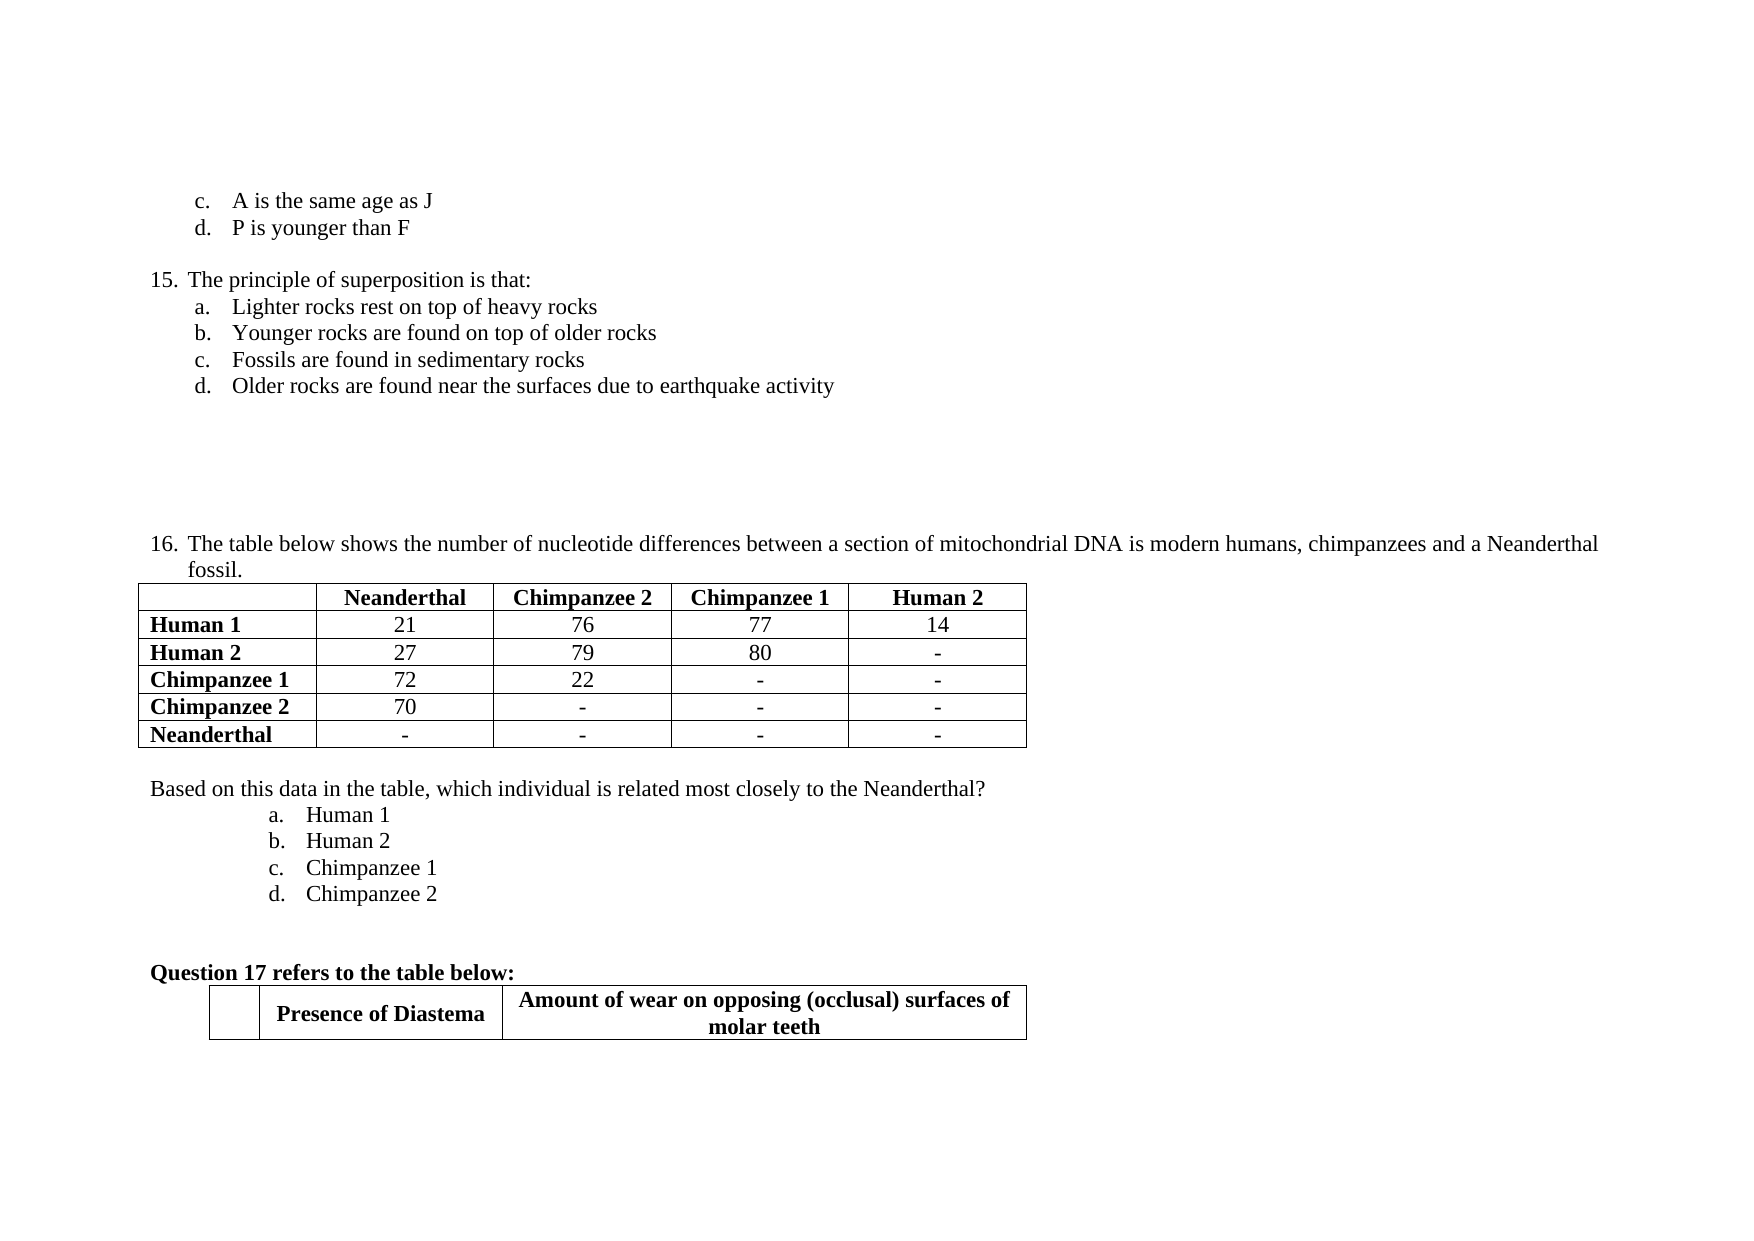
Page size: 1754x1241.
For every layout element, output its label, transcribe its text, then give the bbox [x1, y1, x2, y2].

list Fossils are found in sedimentary rocks [194, 346, 1604, 372]
table_cell 79 [494, 639, 671, 665]
table_cell 27 [317, 639, 493, 665]
table_cell - [672, 721, 848, 747]
table_cell - [494, 721, 671, 747]
list Older rocks are found near the surfaces due to earthquake activity [194, 372, 1604, 398]
table_header Chimpanzee 1 [672, 584, 848, 610]
table_cell - [849, 639, 1026, 665]
table_cell 77 [672, 611, 848, 638]
text Question 17 refers to the table below: [150, 959, 1604, 985]
table_header Neanderthal [317, 584, 493, 610]
table_header [139, 584, 316, 610]
table_cell - [494, 694, 671, 720]
table_cell - [849, 694, 1026, 720]
list Chimpanzee 1 [268, 854, 1604, 880]
table_cell 21 [317, 611, 493, 638]
list Chimpanzee 2 [268, 880, 1604, 906]
table_header Chimpanzee 2 [494, 584, 671, 610]
list Human 1 [268, 801, 1604, 827]
list A is the same age as J [194, 187, 1604, 214]
table_cell - [672, 694, 848, 720]
table_cell Human 1 [139, 611, 316, 638]
table_cell Chimpanzee 2 [139, 694, 316, 720]
table_cell - [317, 721, 493, 747]
table_header Amount of wear on opposing (occlusal) surfaces of molar teeth [503, 986, 1026, 1039]
table_cell Neanderthal [139, 721, 316, 747]
list Human 2 [268, 827, 1604, 854]
list The principle of superposition is that: [150, 267, 1604, 293]
table_cell 70 [317, 694, 493, 720]
text Based on this data in the table, which individual is related most closely to the Neanderthal? [150, 774, 1604, 801]
list Lighter rocks rest on top of heavy rocks [194, 293, 1604, 319]
table_cell 76 [494, 611, 671, 638]
list Younger rocks are found on top of older rocks [194, 319, 1604, 346]
table_cell 22 [494, 666, 671, 692]
list P is younger than F [194, 214, 1604, 240]
table_cell Human 2 [139, 639, 316, 665]
table_cell 72 [317, 666, 493, 692]
table_header Presence of Diastema [260, 986, 502, 1039]
table_cell 14 [849, 611, 1026, 638]
table_cell - [849, 721, 1026, 747]
table_cell - [849, 666, 1026, 692]
table_header Human 2 [849, 584, 1026, 610]
table_header [210, 986, 259, 1039]
list The table below shows the number of nucleotide differences between a section of mitochondrial DNA is modern humans, chimpanzees and a Neanderthal fossil. [150, 530, 1604, 583]
table_cell 80 [672, 639, 848, 665]
table_cell - [672, 666, 848, 692]
table_cell Chimpanzee 1 [139, 666, 316, 692]
